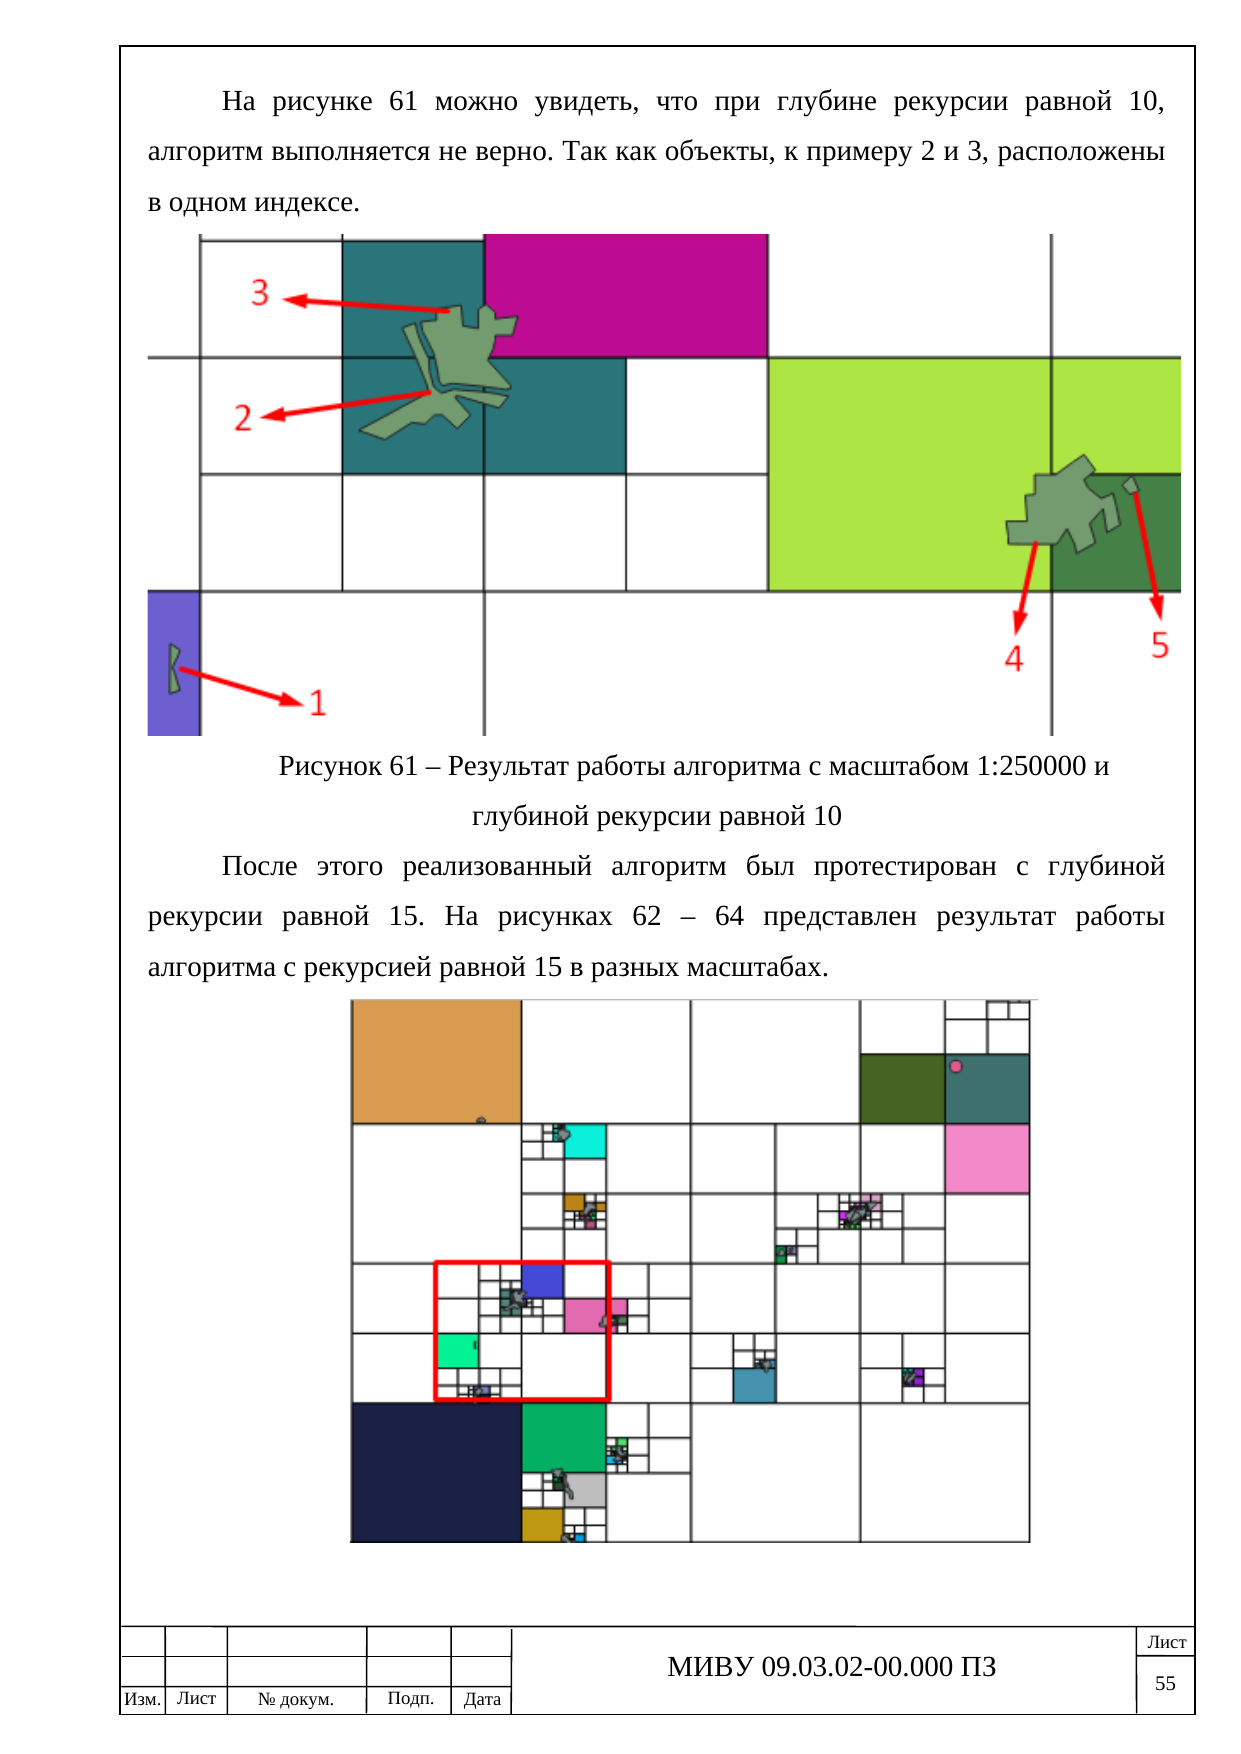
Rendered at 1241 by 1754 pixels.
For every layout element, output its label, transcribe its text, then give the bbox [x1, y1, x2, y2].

picture [349, 999, 1039, 1543]
text Рисунок 61 – Результат работы алгоритма с масштабом 1:250000 и глубиной рекурсии равной 10 [148, 748, 1167, 831]
text После этого реализованный алгоритм был протестирован с глубиной рекурсии равной 15. На рисунках 62 – 64 представлен результат работы алгоритма с рекурсией равной 15 в разных масштабах. [148, 848, 1167, 982]
text На рисунке 61 можно увидеть, что при глубине рекурсии равной 10, алгоритм выполняется не верно. Так как объекты, к примеру 2 и 3, расположены в одном индексе. [148, 83, 1167, 217]
picture [147, 234, 1182, 736]
